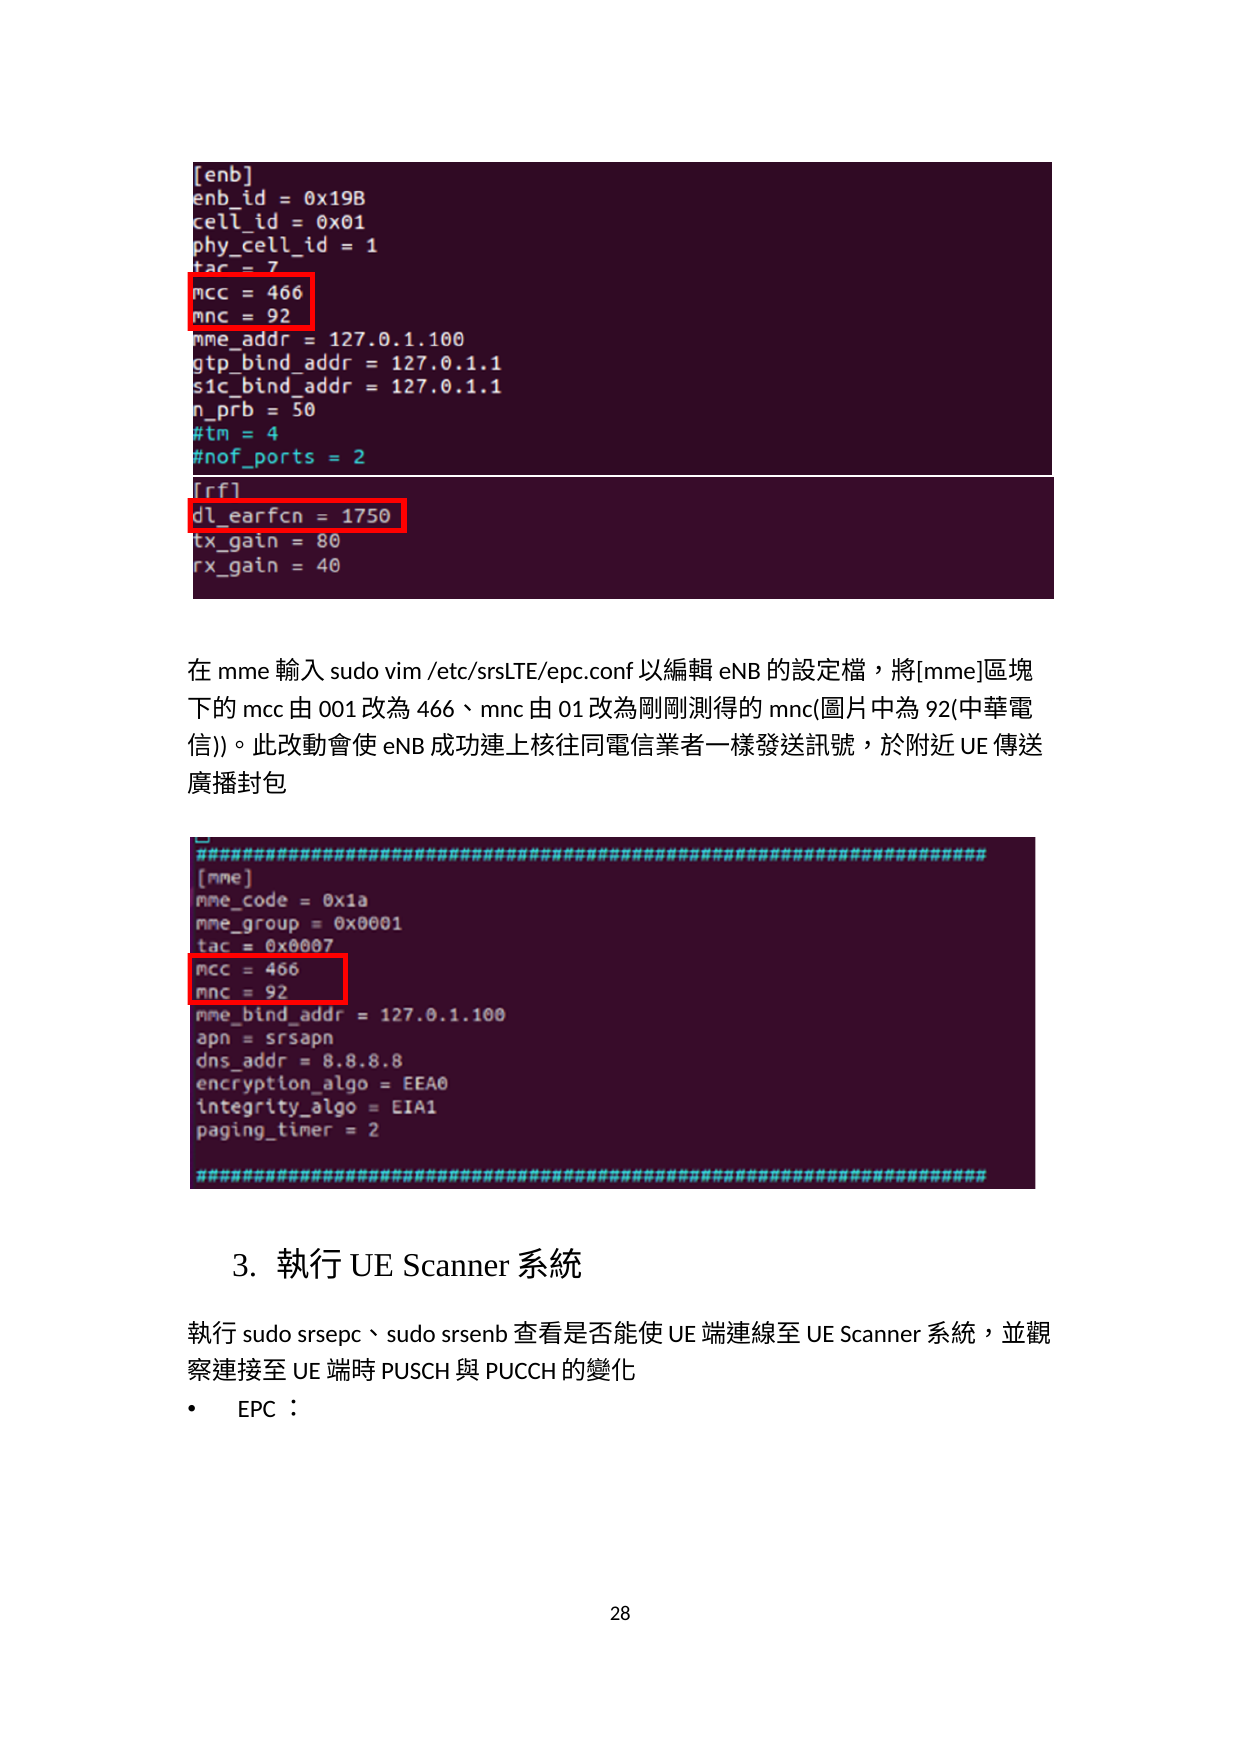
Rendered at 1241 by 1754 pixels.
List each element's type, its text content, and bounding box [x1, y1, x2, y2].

text 在mme輸入sudo vim /etc/srsLTE/epc.conf以編輯eNB的設定檔，將[mme]區塊下的mcc由001改為466、mnc由01改為剛剛測得的mnc(圖片中為92(中華電信))。此改動會使eNB成功連上核往同電信業者一樣發送訊號，於附近UE傳送廣播封包 [187, 650, 1053, 800]
picture [187, 162, 1054, 599]
picture [187, 837, 1036, 1189]
text 執行sudo srsepc、sudo srsenb查看是否能使UE端連線至UE Scanner系統，並觀察連接至UE端時PUSCH與PUCCH的變化 [187, 1312, 1053, 1387]
list EPC ： [187, 1387, 1053, 1425]
text 執行UE Scanner系統 [232, 1225, 1053, 1300]
